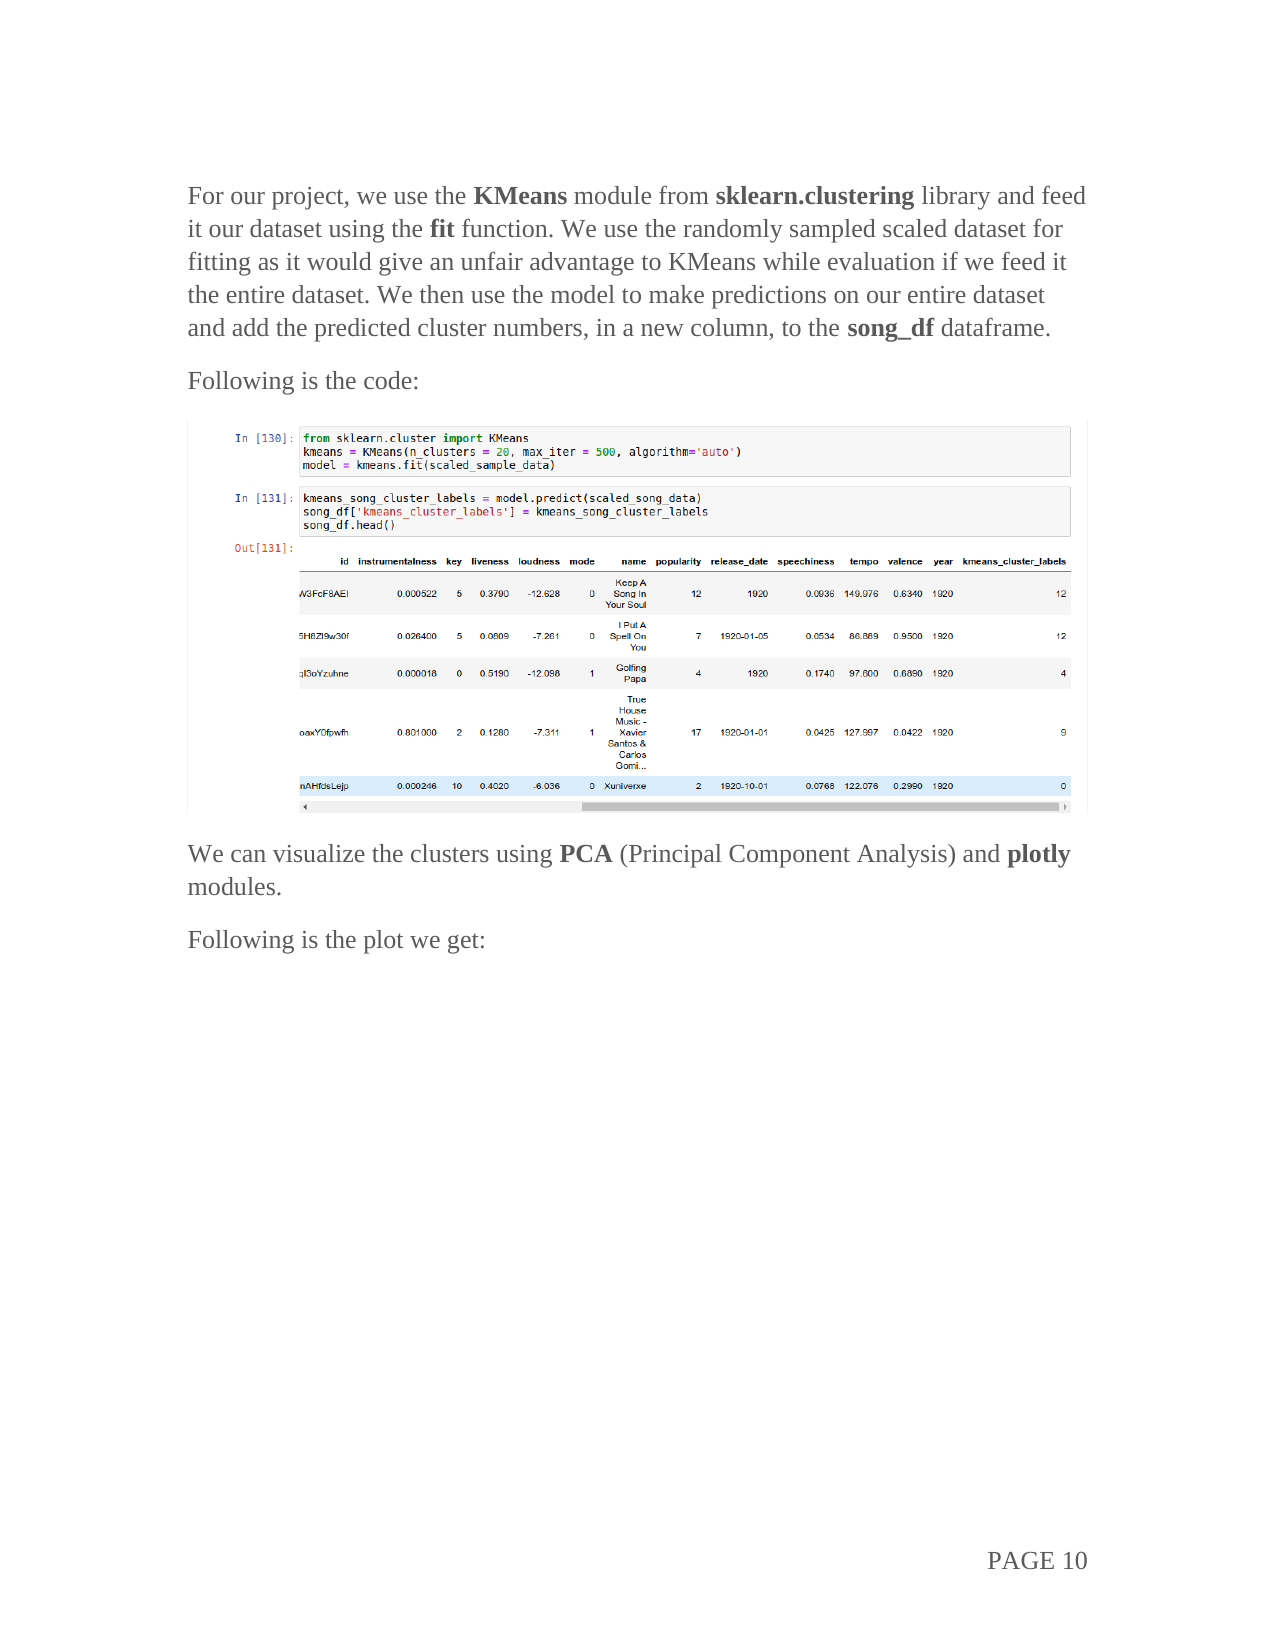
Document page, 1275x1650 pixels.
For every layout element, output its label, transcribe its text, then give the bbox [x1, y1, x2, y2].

text We can visualize the clusters using PCA (Principal Component Analysis) and plotly modules. [187, 838, 1087, 901]
text Following is the code: [187, 365, 1087, 395]
text For our project, we use the KMeans module from sklearn.clustering library and feed it our dataset using the fit function. We use the randomly sampled scaled dataset for fitting as it would give an unfair advantage to KMeans while evaluation if we feed it the entire dataset. We then use the model to make predictions on our entire dataset and add the predicted cluster numbers, in a new column, to the song_df dataframe. [187, 180, 1087, 342]
picture [187, 419, 1088, 814]
text Following is the plot we get: [187, 924, 1087, 954]
